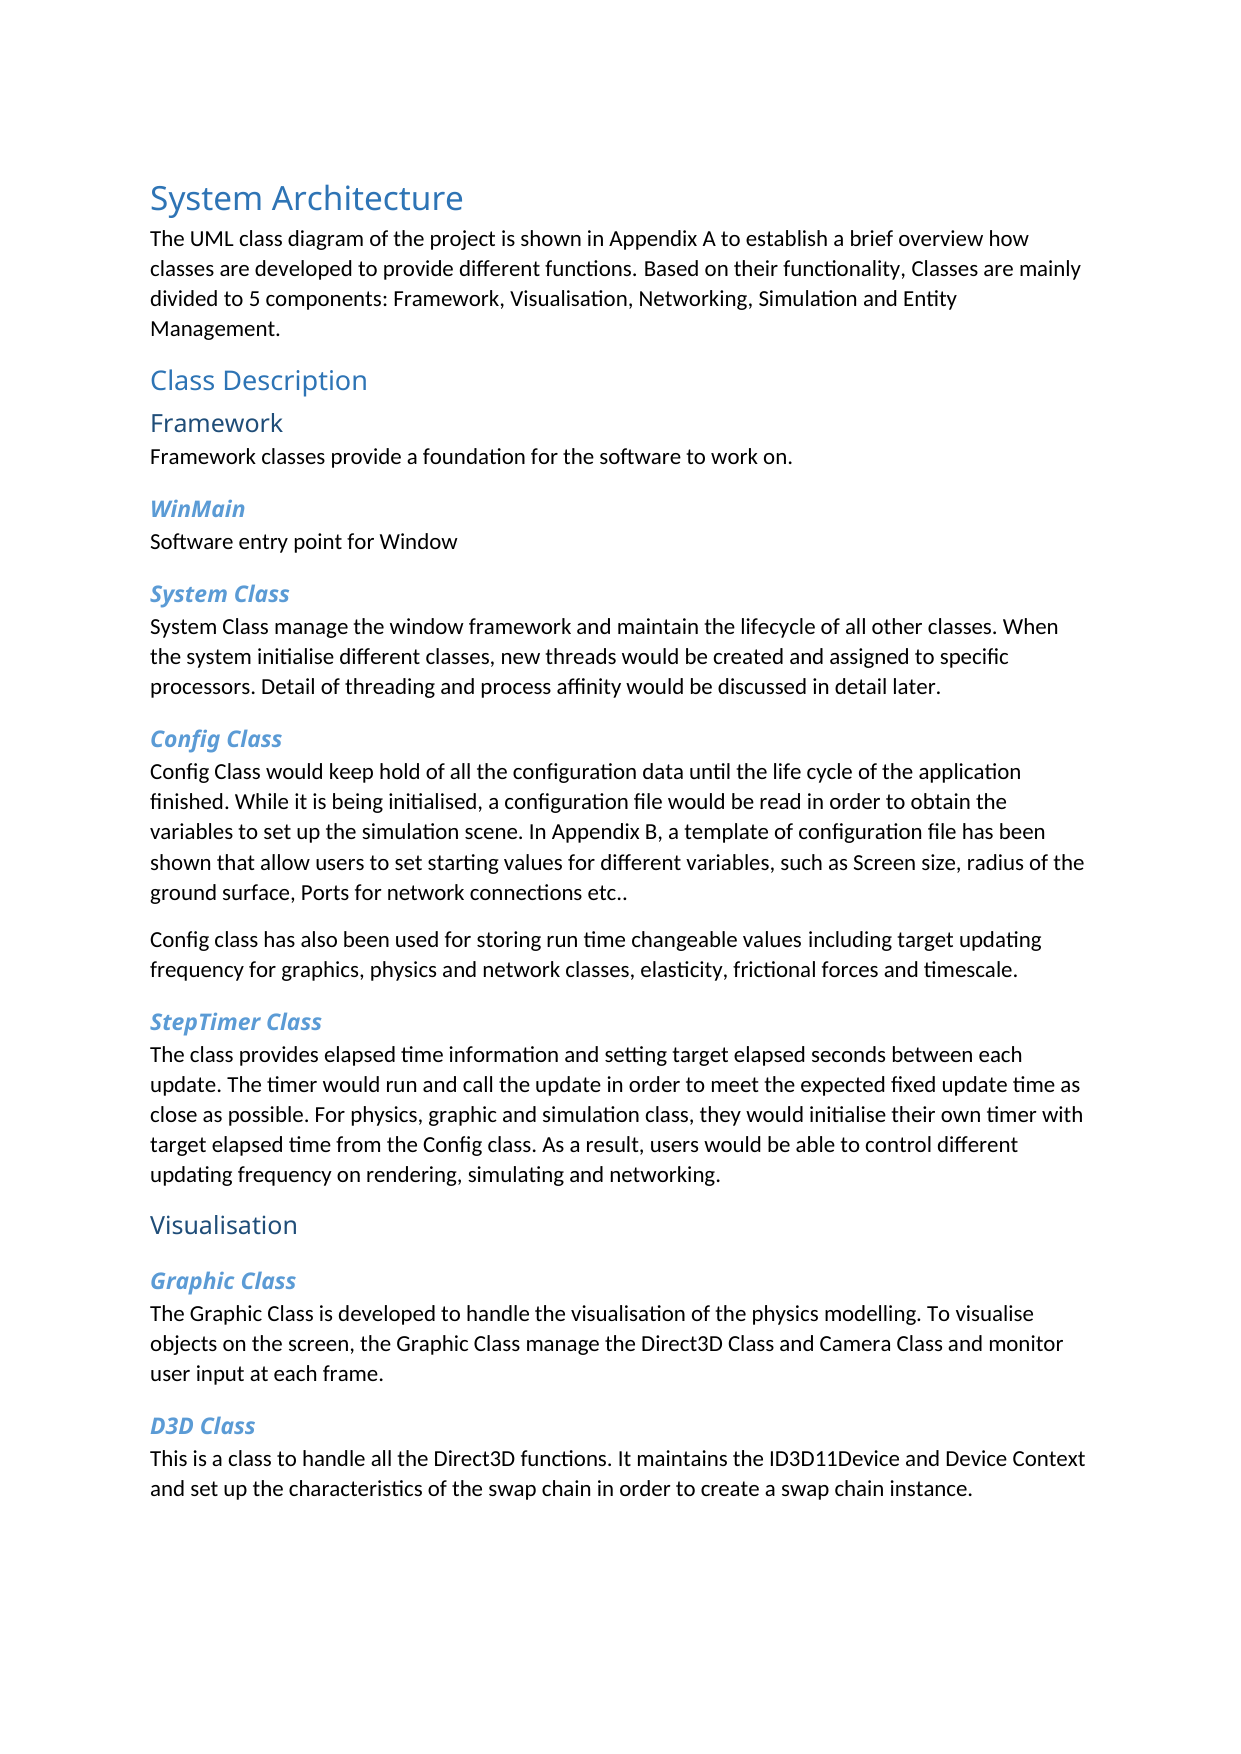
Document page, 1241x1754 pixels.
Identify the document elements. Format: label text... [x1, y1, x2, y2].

subtitle Config Class [150, 723, 1090, 754]
text Software entry point for Window [150, 527, 1090, 555]
text Framework classes provide a foundation for the software to work on. [150, 442, 1090, 470]
subtitle Class Description [150, 361, 1090, 398]
subtitle System Class [150, 578, 1090, 609]
subtitle Framework [150, 405, 1090, 439]
text System Class manage the window framework and maintain the lifecycle of all other classes. When the system initialise different classes, new threads would be created and assigned to specific processors. Detail of threading and process affinity would be discussed in detail later. [150, 612, 1090, 700]
text The Graphic Class is developed to handle the visualisation of the physics modelling. To visualise objects on the screen, the Graphic Class manage the Direct3D Class and Camera Class and monitor user input at each frame. [150, 1299, 1090, 1387]
text The UML class diagram of the project is shown in Appendix A to establish a brief overview how classes are developed to provide different functions. Based on their functionality, Classes are mainly divided to 5 components: Framework, Visualisation, Networking, Simulation and Entity Management. [150, 224, 1090, 343]
subtitle Graphic Class [150, 1265, 1090, 1296]
subtitle WinMain [150, 493, 1090, 524]
subtitle StepTimer Class [150, 1006, 1090, 1037]
subtitle System Architecture [150, 175, 1090, 220]
text Config Class would keep hold of all the configuration data until the life cycle of the application finished. While it is being initialised, a configuration file would be read in order to obtain the variables to set up the simulation scene. In Appendix B, a template of configuration file has been shown that allow users to set starting values for different variables, such as Screen size, radius of the ground surface, Ports for network connections etc.. [150, 757, 1090, 906]
text This is a class to handle all the Direct3D functions. It maintains the ID3D11Device and Device Context and set up the characteristics of the swap chain in order to create a swap chain instance. [150, 1444, 1090, 1502]
text The class provides elapsed time information and setting target elapsed seconds between each update. The timer would run and call the update in order to meet the expected fixed update time as close as possible. For physics, graphic and simulation class, they would initialise their own timer with target elapsed time from the Config class. As a result, users would be able to control different updating frequency on rendering, simulating and networking. [150, 1040, 1090, 1188]
subtitle Visualisation [150, 1207, 1090, 1241]
subtitle D3D Class [150, 1410, 1090, 1441]
text Config class has also been used for storing run time changeable values including target updating frequency for graphics, physics and network classes, elasticity, frictional forces and timescale. [150, 925, 1090, 983]
